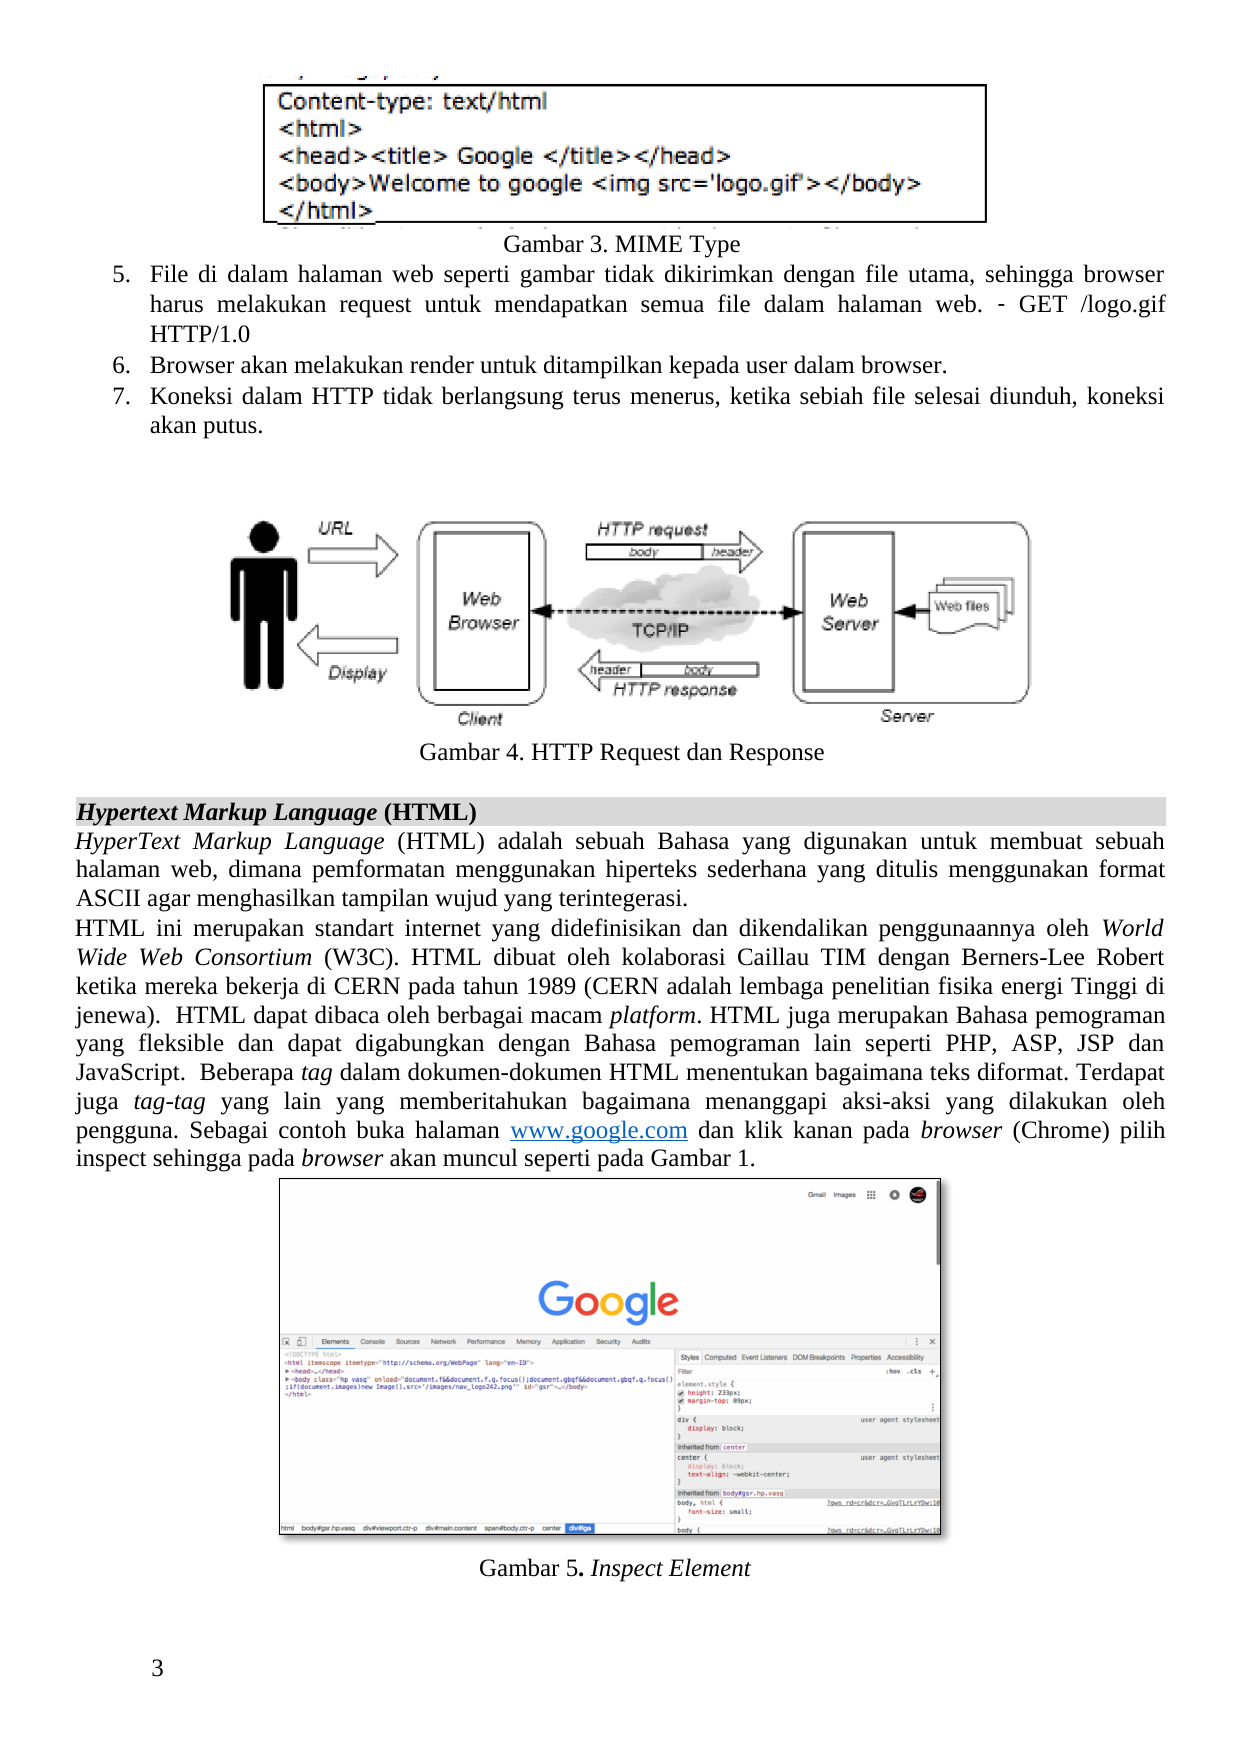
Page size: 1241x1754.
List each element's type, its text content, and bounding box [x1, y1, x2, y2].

text Hypertext Markup Language (HTML) [76, 797, 1166, 826]
text HTML ini merupakan standart internet yang didefinisikan dan dikendalikan penggunaannya oleh World Wide Web Consortium (W3C). HTML dibuat oleh kolaborasi Caillau TIM dengan Berners-Lee Robert ketika mereka bekerja di CERN pada tahun 1989 (CERN adalah lembaga penelitian fisika energi Tinggi di jenewa). HTML dapat dibaca oleh berbagai macam platform. HTML juga merupakan Bahasa pemograman yang fleksible dan dapat digabungkan dengan Bahasa pemograman lain seperti PHP, ASP, JSP dan JavaScript. Beberapa tag dalam dokumen-dokumen HTML menentukan bagaimana teks diformat. Terdapat juga tag-tag yang lain yang memberitahukan bagaimana menanggapi aksi-aksi yang dilakukan oleh pengguna. Sebagai contoh buka halaman www.google.com dan klik kanan pada browser (Chrome) pilih inspect sehingga pada browser akan muncul seperti pada Gambar 1. [74, 913, 1166, 1172]
list Browser akan melakukan render untuk ditampilkan kepada user dalam browser. [112, 350, 1166, 379]
list File di dalam halaman web seperti gambar tidak dikirimkan dengan file utama, sehingga browser harus melakukan request untuk mendapatkan semua file dalam halaman web. - GET /logo.gif HTTP/1.0 [112, 260, 1166, 347]
picture [258, 76, 997, 229]
text Gambar 4. HTTP Request dan Response [76, 737, 1167, 765]
text HyperText Markup Language (HTML) adalah sebuah Bahasa yang digunakan untuk membuat sebuah halaman web, dimana pemformatan menggunakan hiperteks sederhana yang ditulis menggunakan format ASCII agar menghasilkan tampilan wujud yang terintegerasi. [74, 826, 1166, 912]
picture [188, 501, 1065, 737]
text Gambar 3. MIME Type [76, 229, 1167, 257]
list Koneksi dalam HTTP tidak berlangsung terus menerus, ketika sebiah file selesai diunduh, koneksi akan putus. [112, 382, 1166, 439]
picture [274, 1173, 955, 1548]
